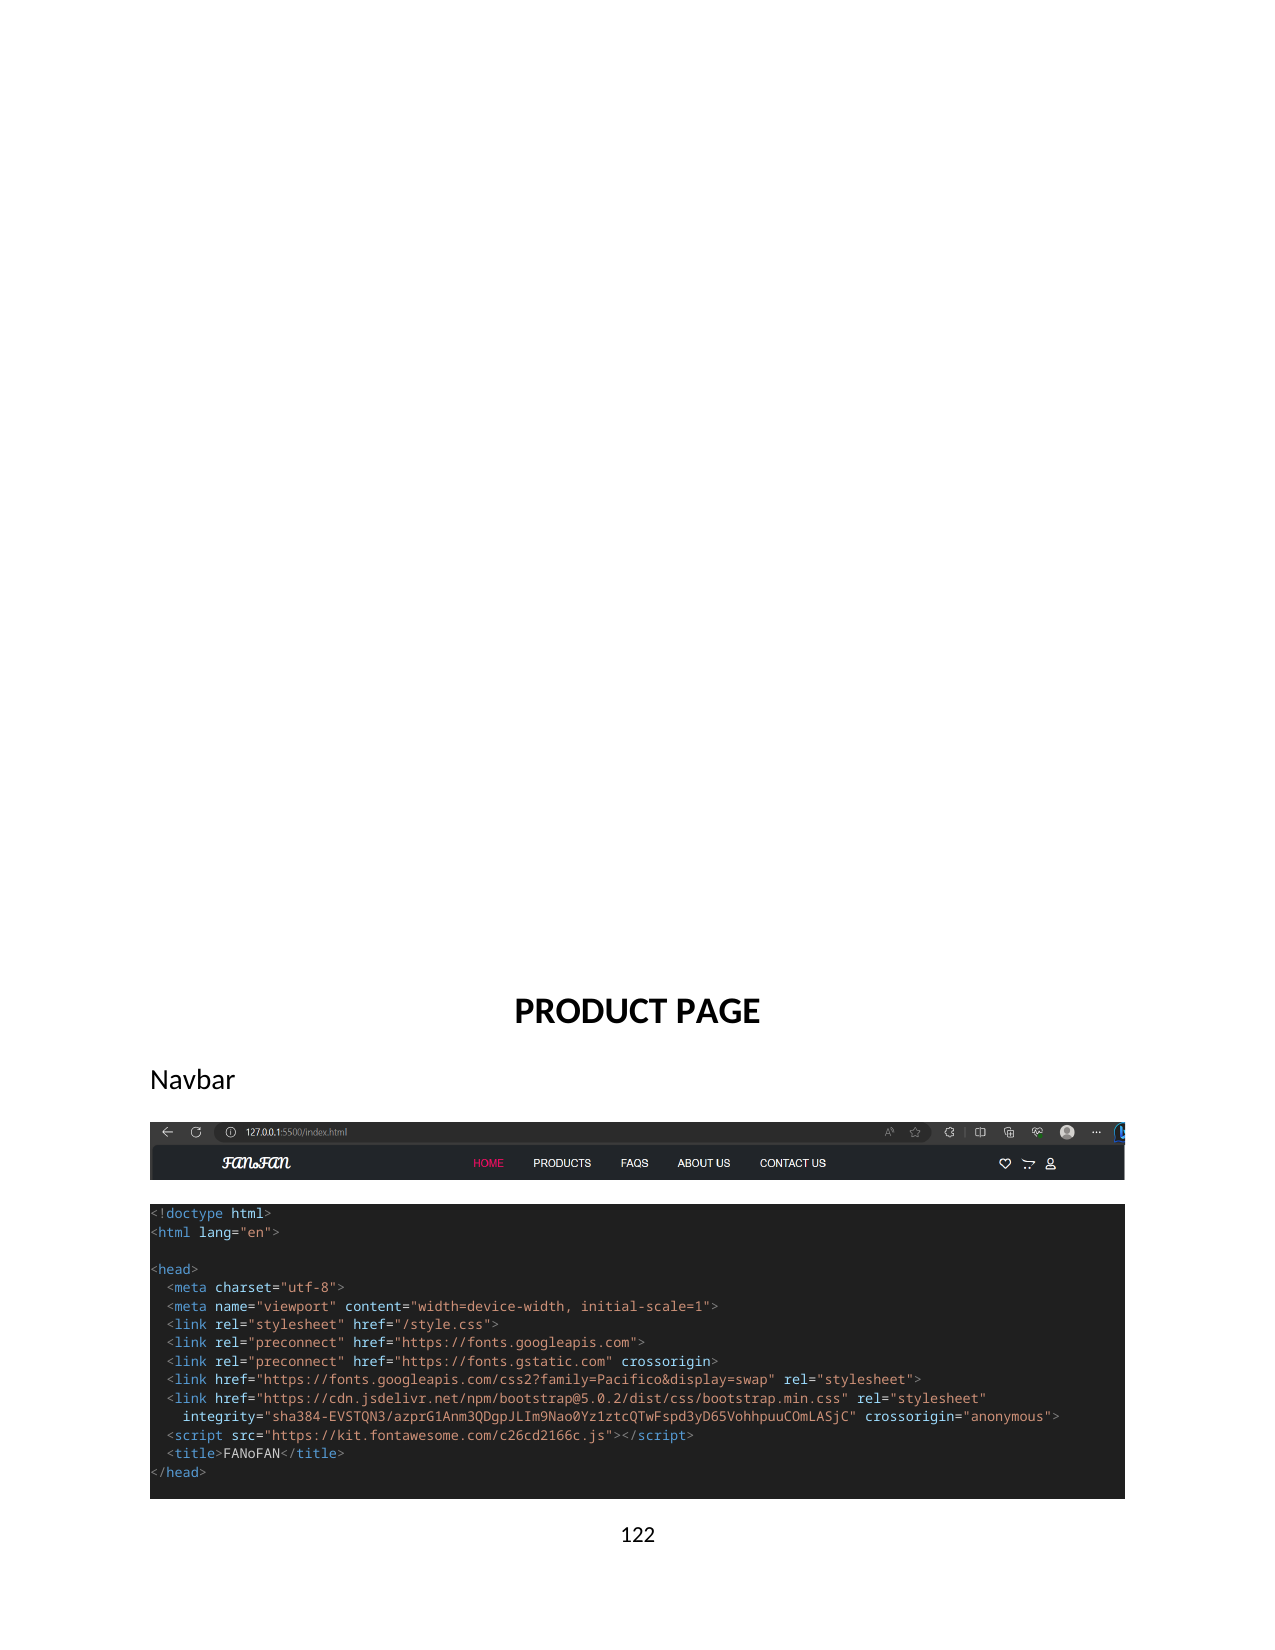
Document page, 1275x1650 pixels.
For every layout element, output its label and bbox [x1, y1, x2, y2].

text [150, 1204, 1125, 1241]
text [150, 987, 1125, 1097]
picture [150, 1122, 1125, 1180]
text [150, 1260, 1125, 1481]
